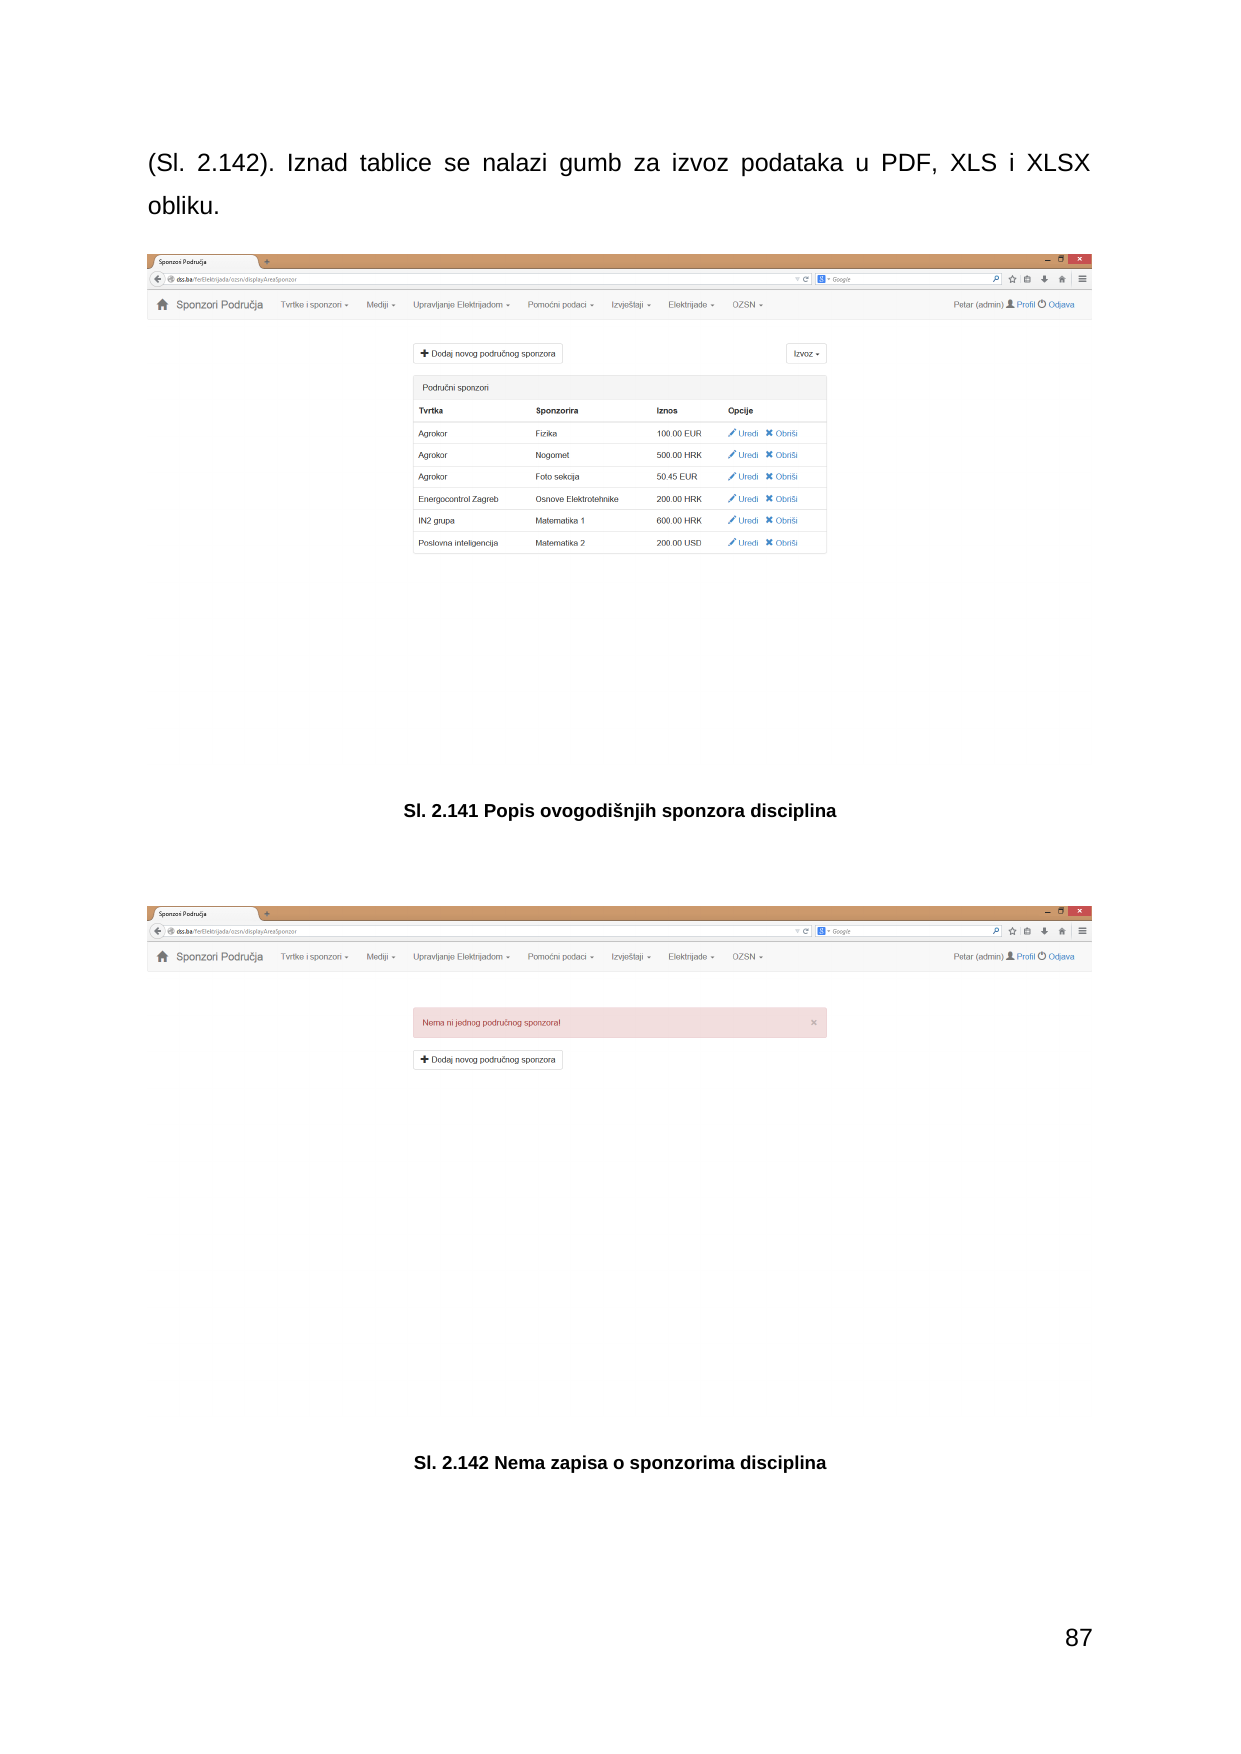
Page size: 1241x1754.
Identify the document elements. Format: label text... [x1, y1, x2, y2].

picture [147, 254, 1092, 765]
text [148, 148, 1093, 219]
text Sl. 2.142 Nema zapisa o sponzorima disciplina [148, 1452, 1093, 1473]
text Sl. 2.141 Popis ovogodišnjih sponzora disciplina [148, 800, 1093, 822]
picture [147, 906, 1092, 1417]
